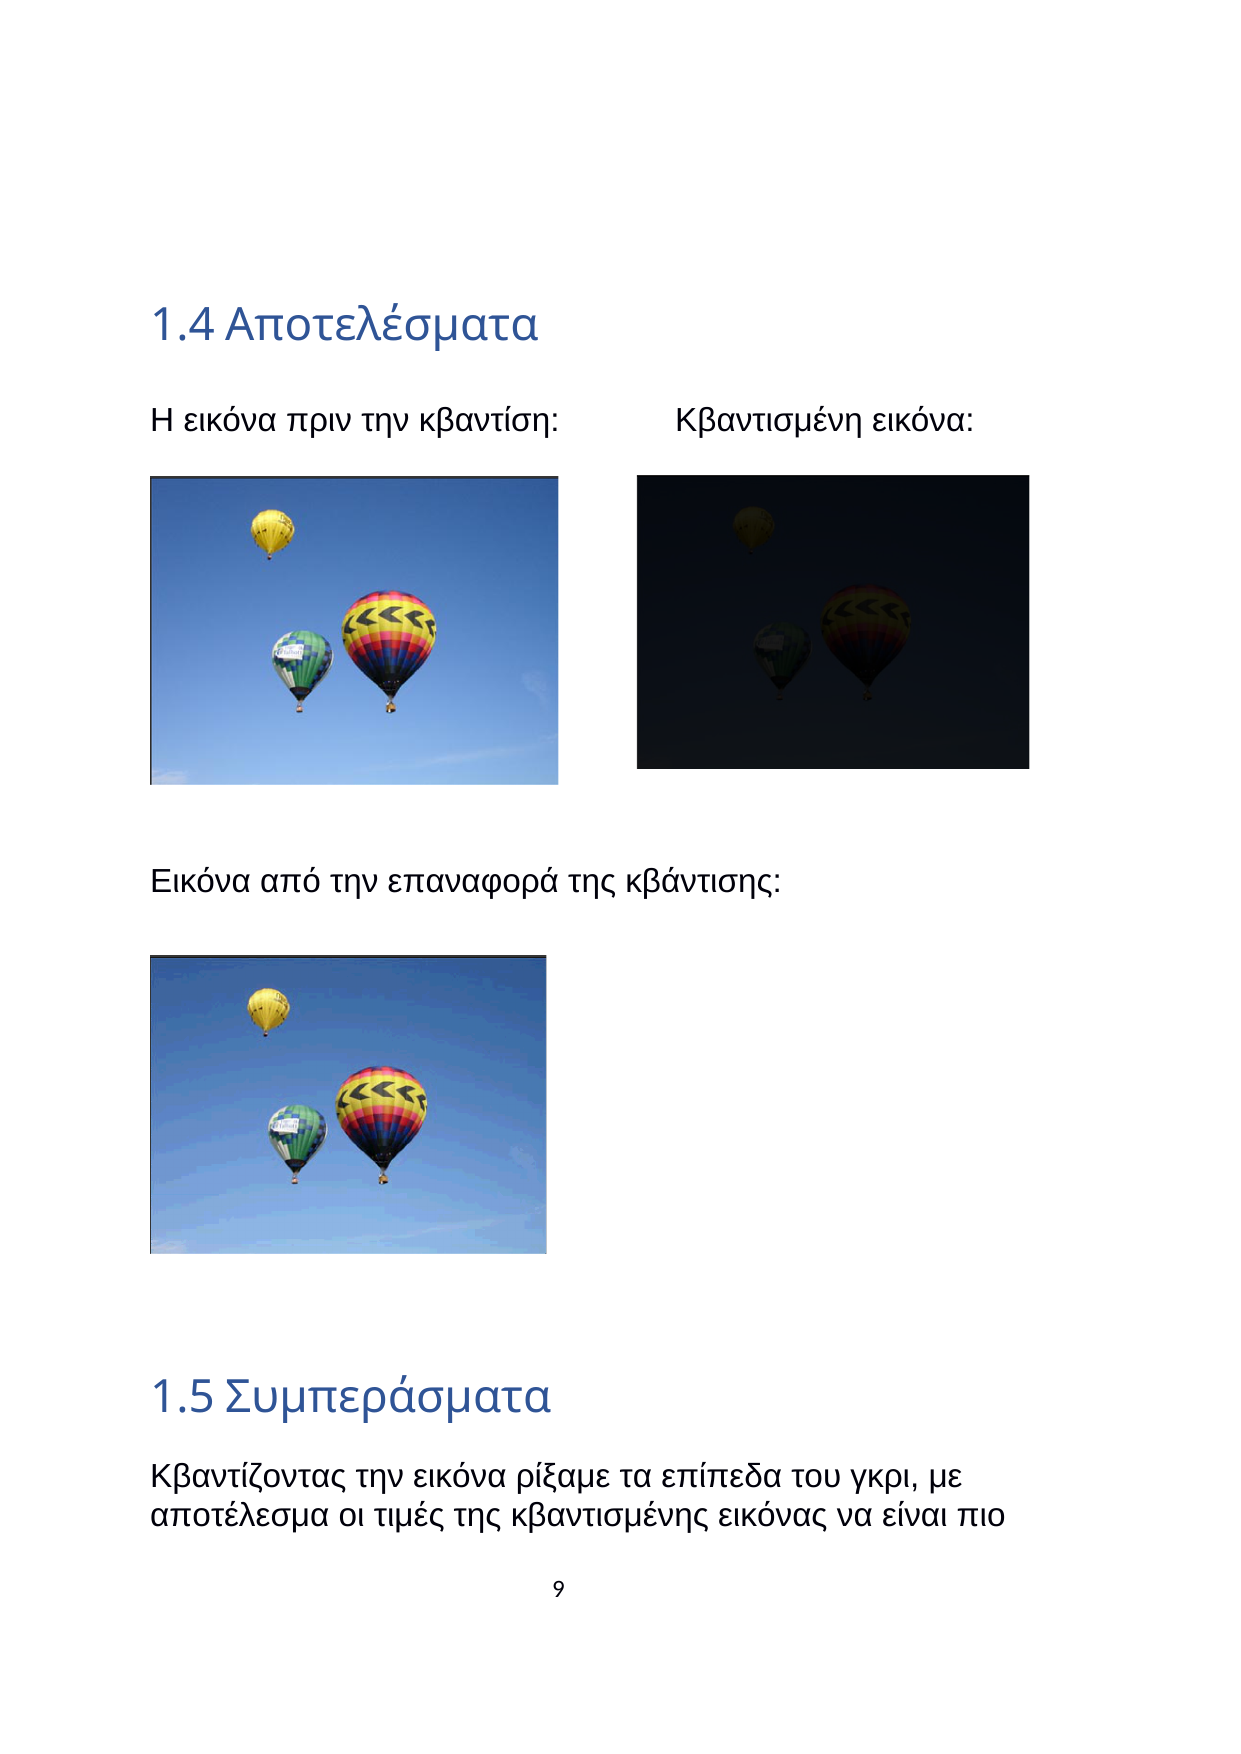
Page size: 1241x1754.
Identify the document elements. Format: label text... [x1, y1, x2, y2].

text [150, 1457, 1090, 1533]
text Εικόνα από την επαναφορά της κβάντισης: [150, 861, 1090, 900]
picture [150, 955, 547, 1254]
subtitle Συμπεράσματα [150, 1364, 1090, 1426]
picture [636, 475, 1030, 769]
picture [150, 476, 559, 785]
text Η εικόνα πριν την κβαντίση: Κβαντισμένη εικόνα: [150, 400, 1090, 438]
subtitle Αποτελέσματα [150, 292, 1090, 354]
